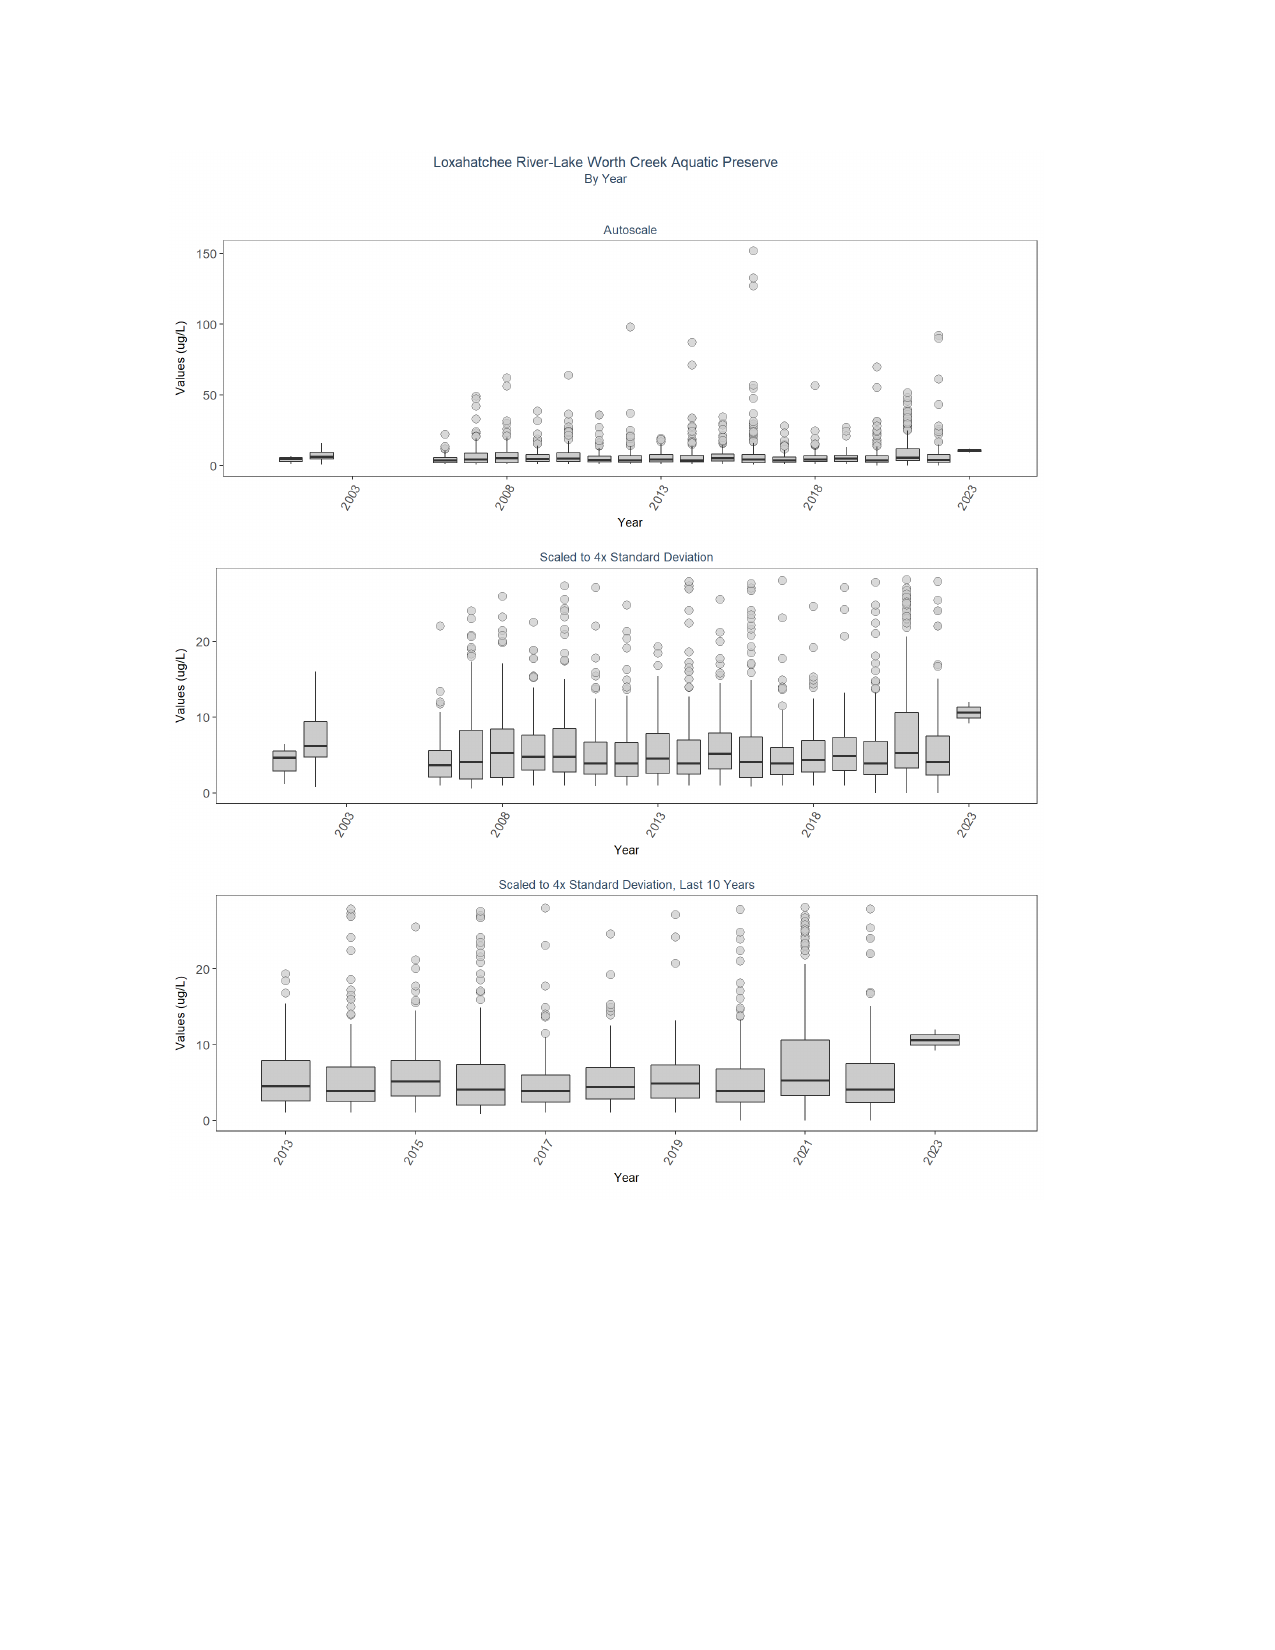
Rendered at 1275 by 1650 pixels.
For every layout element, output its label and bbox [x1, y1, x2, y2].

picture [168, 150, 1044, 1200]
